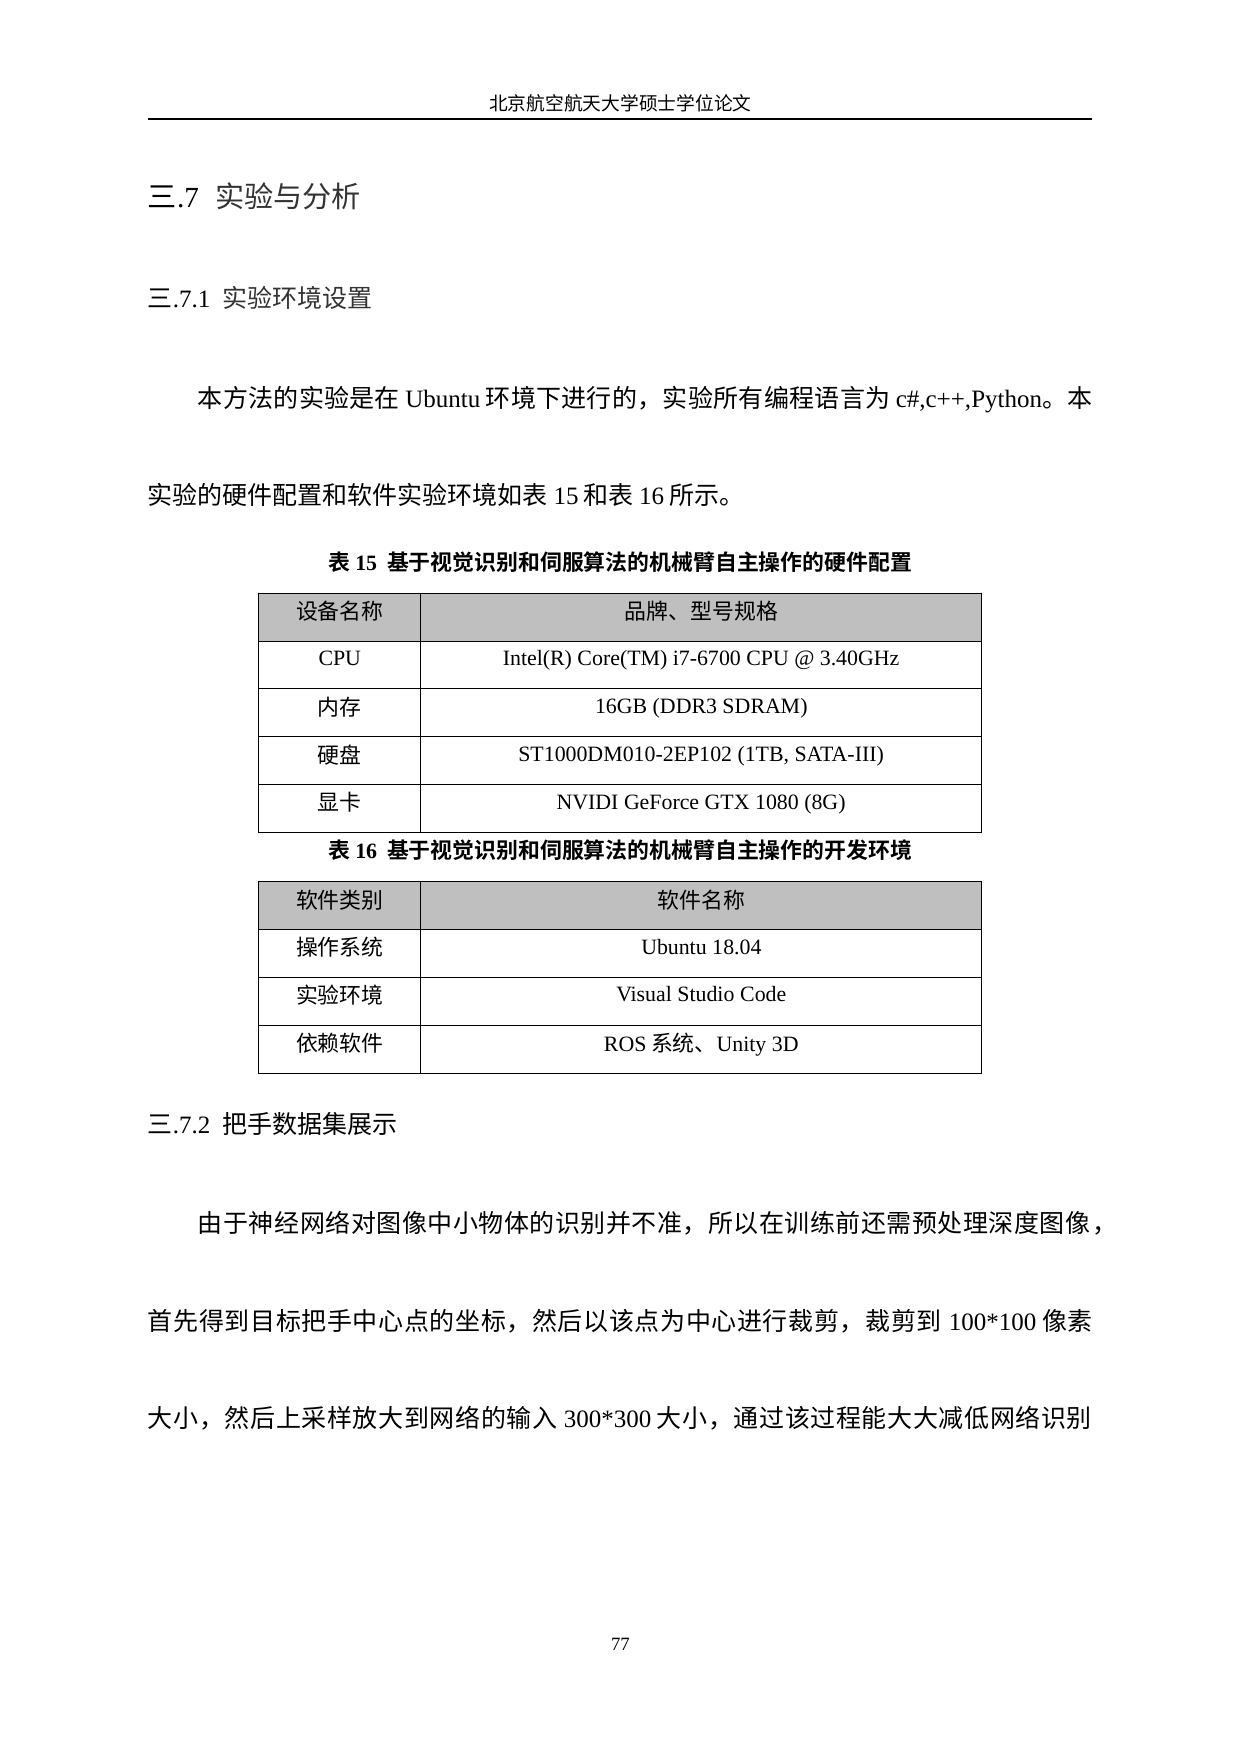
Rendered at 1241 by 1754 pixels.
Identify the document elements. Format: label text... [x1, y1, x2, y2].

table_cell NVIDI GeForce GTX 1080 (8G) [421, 785, 981, 832]
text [148, 1189, 1092, 1449]
table_cell ROS系统、Unity 3D [421, 1026, 981, 1072]
table_header 设备名称 [259, 594, 420, 641]
text 表 16 基于视觉识别和伺服算法的机械臂自主操作的开发环境 [148, 833, 1092, 865]
table_cell ST1000DM010-2EP102 (1TB, SATA-III) [421, 737, 981, 784]
text 本方法的实验是在Ubuntu环境下进行的，实验所有编程语言为c#,c++,Python。本实验的硬件配置和软件实验环境如表 15和表 16所示。 [148, 364, 1092, 526]
table_cell 硬盘 [259, 737, 420, 784]
table_cell Ubuntu 18.04 [421, 930, 981, 977]
table_header 软件类别 [259, 882, 420, 929]
table_cell 操作系统 [259, 930, 420, 977]
table_cell CPU [259, 642, 420, 688]
subtitle 把手数据集展示 [148, 1090, 1092, 1155]
table_header 品牌、型号规格 [421, 594, 981, 641]
table_cell 实验环境 [259, 978, 420, 1024]
subtitle 实验环境设置 [148, 264, 1092, 329]
table_cell 内存 [259, 689, 420, 736]
table_cell Visual Studio Code [421, 978, 981, 1024]
subtitle 实验与分析 [148, 162, 1092, 227]
table_cell 依赖软件 [259, 1026, 420, 1072]
table_header 软件名称 [421, 882, 981, 929]
table_cell 16GB (DDR3 SDRAM) [421, 689, 981, 736]
text 表 15 基于视觉识别和伺服算法的机械臂自主操作的硬件配置 [148, 544, 1092, 577]
table_cell Intel(R) Core(TM) i7-6700 CPU @ 3.40GHz [421, 642, 981, 688]
table_cell 显卡 [259, 785, 420, 832]
